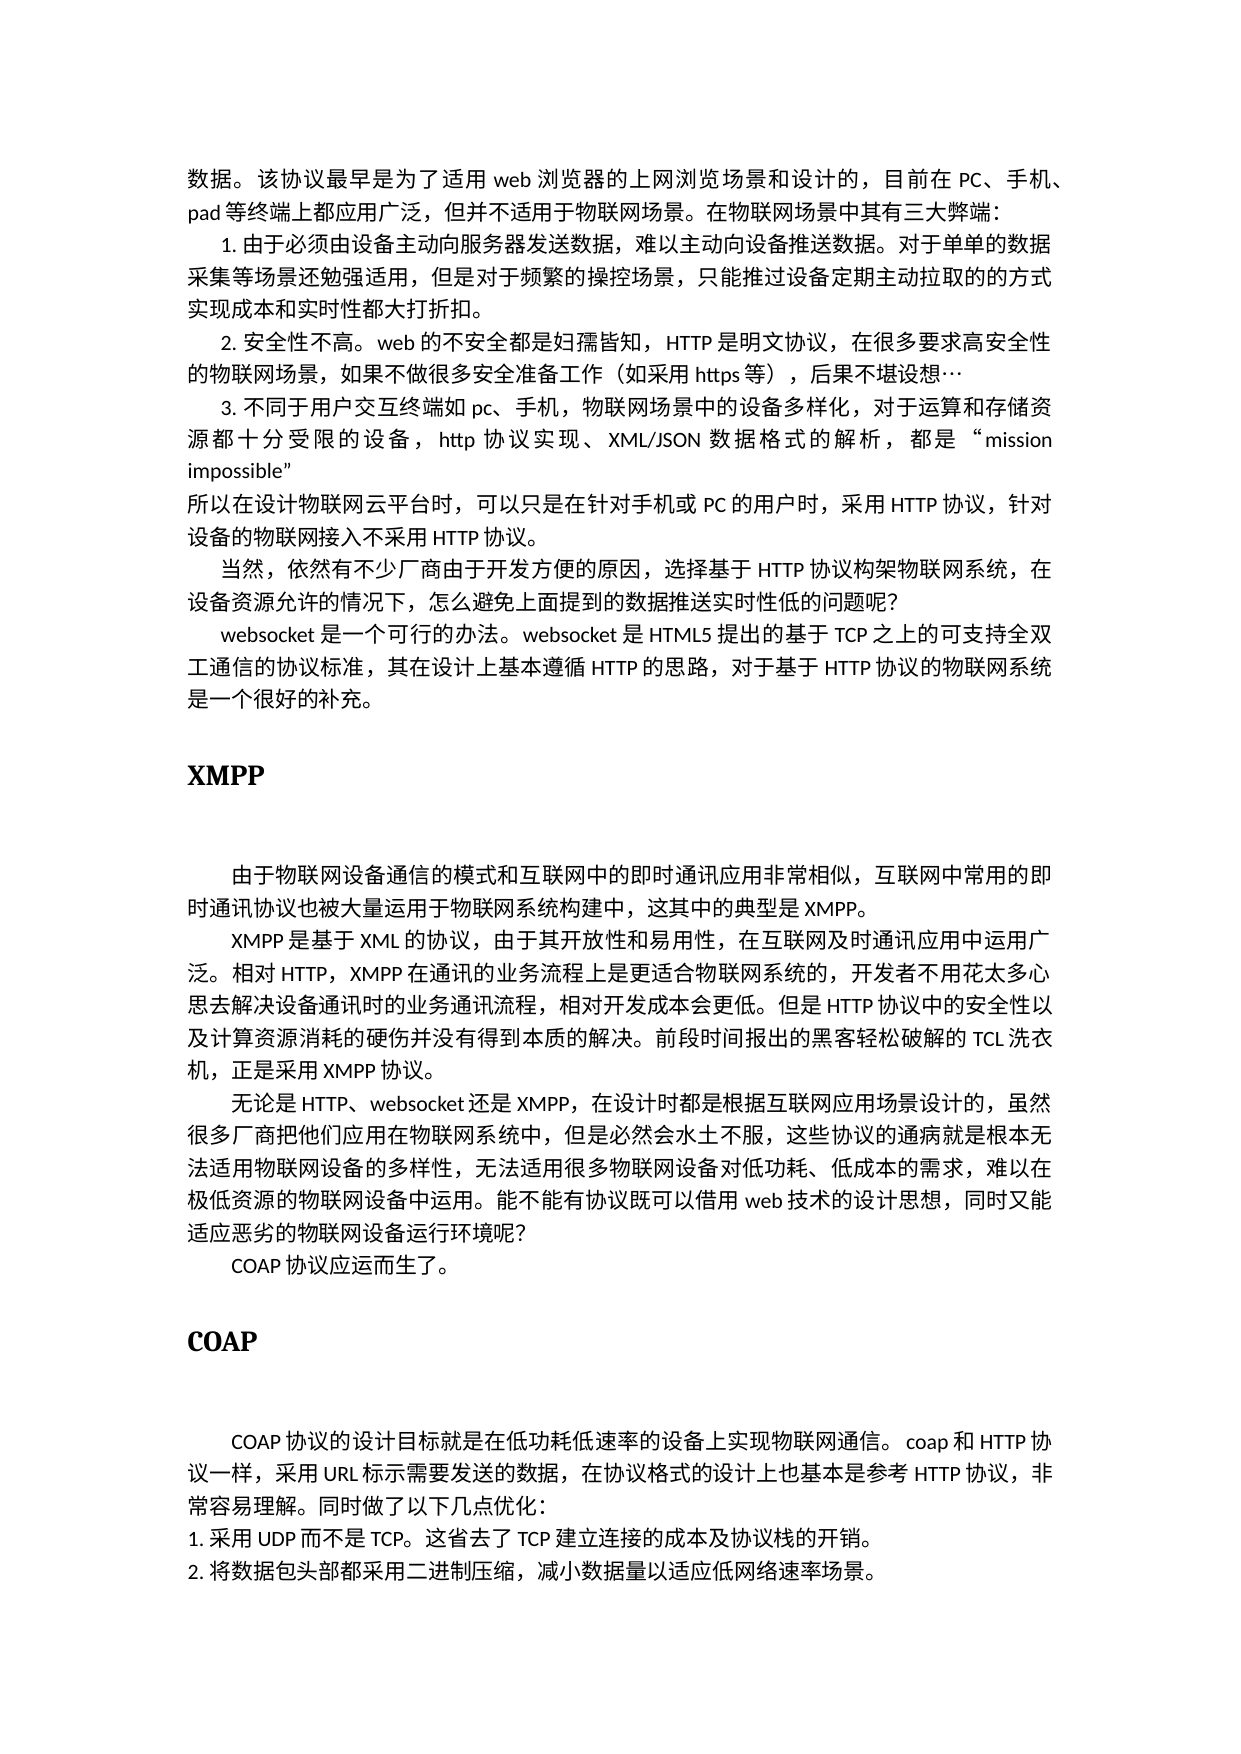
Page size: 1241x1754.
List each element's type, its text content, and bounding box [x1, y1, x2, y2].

text 由于物联网设备通信的模式和互联网中的即时通讯应用非常相似，互联网中常用的即时通讯协议也被大量运用于物联网系统构建中，这其中的典型是XMPP。 [187, 858, 1053, 923]
text COAP协议应运而生了。 [187, 1248, 1053, 1280]
text 2. 安全性不高。web的不安全都是妇孺皆知，HTTP是明文协议，在很多要求高安全性的物联网场景，如果不做很多安全准备工作（如采用https等），后果不堪设想… [187, 324, 1053, 389]
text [187, 162, 1053, 227]
subtitle XMPP [187, 744, 1053, 809]
text 1. 由于必须由设备主动向服务器发送数据，难以主动向设备推送数据。对于单单的数据采集等场景还勉强适用，但是对于频繁的操控场景，只能推过设备定期主动拉取的的方式，实现成本和实时性都大打折扣。 [187, 227, 1053, 324]
text 2. 将数据包头部都采用二进制压缩，减小数据量以适应低网络速率场景。 [187, 1553, 1053, 1586]
text 无论是HTTP、websocket还是XMPP，在设计时都是根据互联网应用场景设计的，虽然很多厂商把他们应用在物联网系统中，但是必然会水土不服，这些协议的通病就是根本无法适用物联网设备的多样性，无法适用很多物联网设备对低功耗、低成本的需求，难以在极低资源的物联网设备中运用。能不能有协议既可以借用web技术的设计思想，同时又能适应恶劣的物联网设备运行环境呢？ [187, 1085, 1053, 1248]
text 所以在设计物联网云平台时，可以只是在针对手机或PC的用户时，采用HTTP协议，针对设备的物联网接入不采用HTTP协议。 [187, 487, 1053, 552]
text 3. 不同于用户交互终端如pc、手机，物联网场景中的设备多样化，对于运算和存储资源都十分受限的设备，http协议实现、XML/JSON数据格式的解析，都是“mission impossible” [187, 389, 1053, 487]
text 1. 采用UDP而不是TCP。这省去了TCP建立连接的成本及协议栈的开销。 [187, 1521, 1053, 1553]
text XMPP是基于XML的协议，由于其开放性和易用性，在互联网及时通讯应用中运用广泛。相对HTTP，XMPP在通讯的业务流程上是更适合物联网系统的，开发者不用花太多心思去解决设备通讯时的业务通讯流程，相对开发成本会更低。但是HTTP协议中的安全性以及计算资源消耗的硬伤并没有得到本质的解决。前段时间报出的黑客轻松破解的TCL洗衣机，正是采用XMPP协议。 [187, 923, 1053, 1085]
text COAP协议的设计目标就是在低功耗低速率的设备上实现物联网通信。coap和HTTP协议一样，采用URL标示需要发送的数据，在协议格式的设计上也基本是参考HTTP协议，非常容易理解。同时做了以下几点优化： [187, 1423, 1053, 1521]
text websocket是一个可行的办法。websocket是HTML5提出的基于TCP之上的可支持全双工通信的协议标准，其在设计上基本遵循HTTP的思路，对于基于HTTP协议的物联网系统是一个很好的补充。 [187, 617, 1053, 714]
subtitle COAP [187, 1309, 1053, 1374]
text 当然，依然有不少厂商由于开发方便的原因，选择基于HTTP协议构架物联网系统，在设备资源允许的情况下，怎么避免上面提到的数据推送实时性低的问题呢？ [187, 552, 1053, 617]
